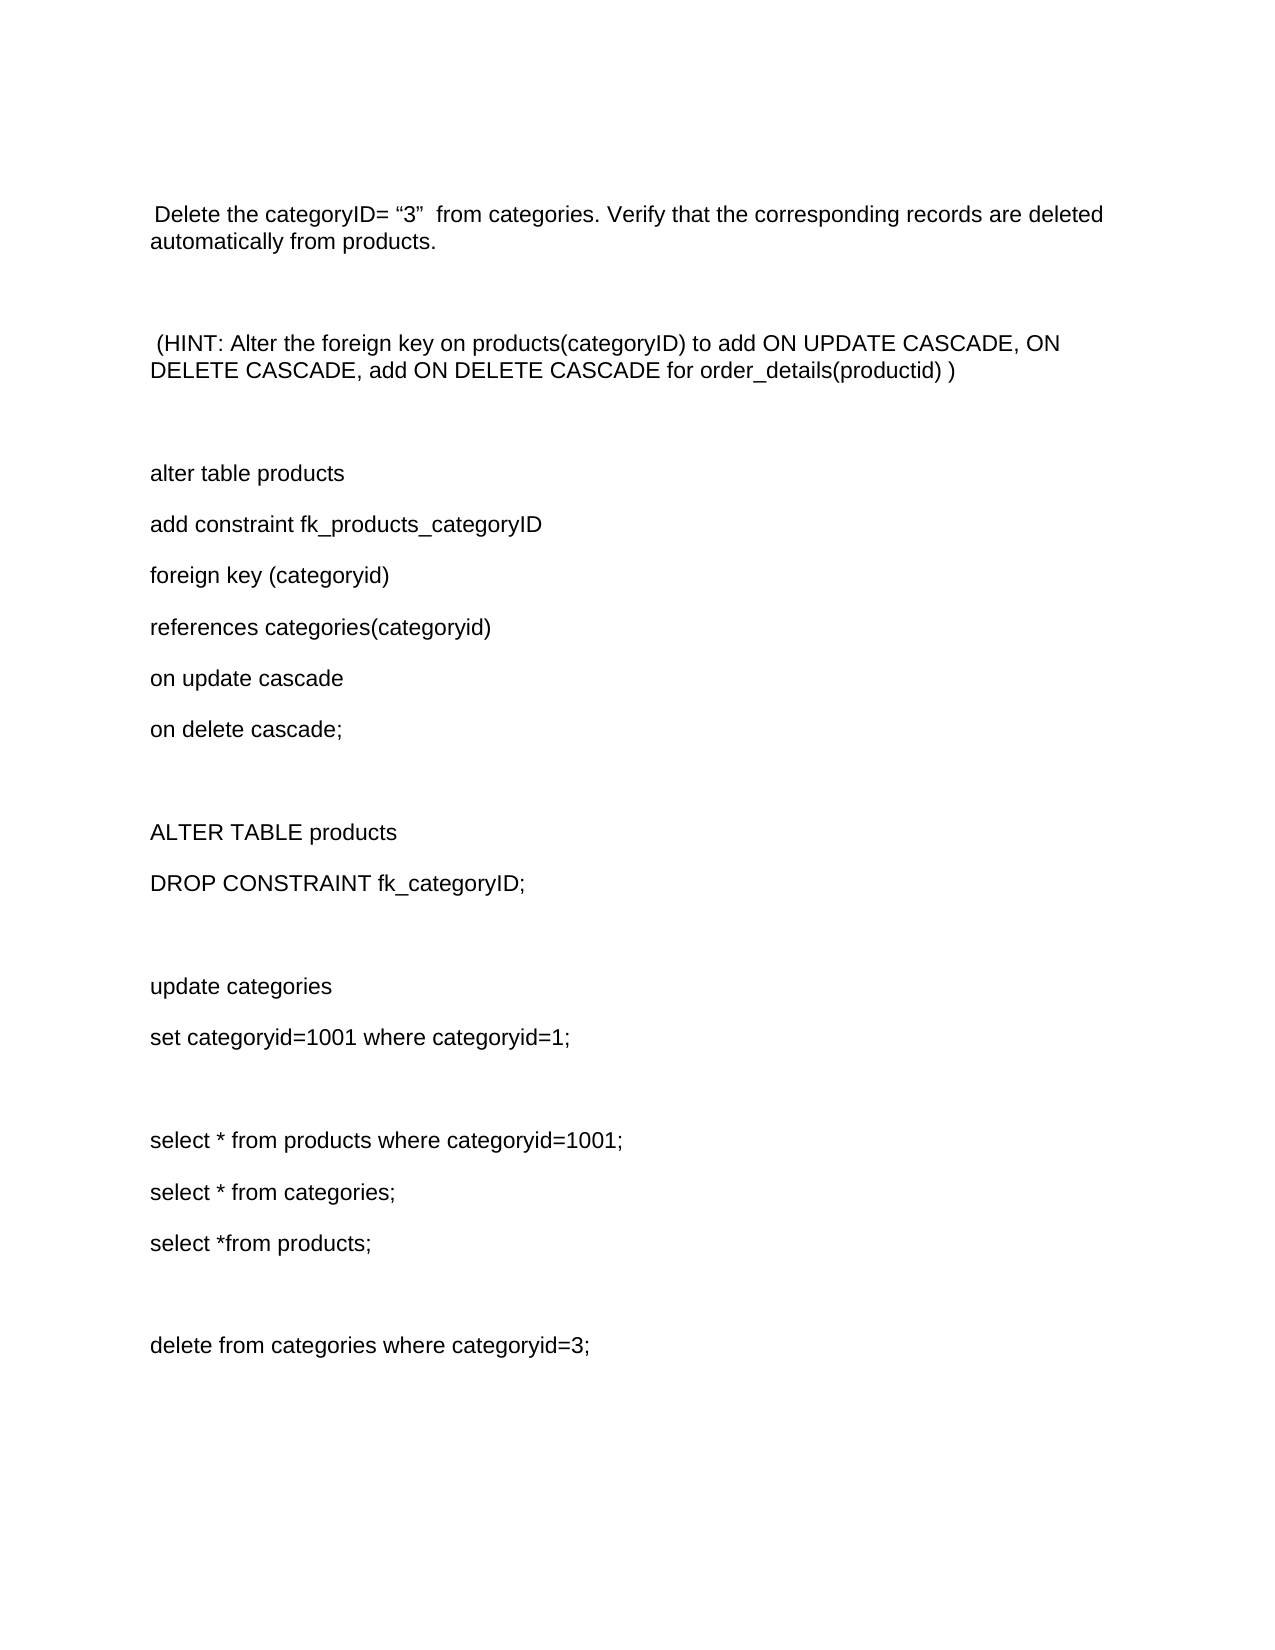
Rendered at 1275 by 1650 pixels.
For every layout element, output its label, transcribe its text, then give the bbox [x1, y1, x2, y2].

text add constraint fk_products_categoryID [150, 511, 1125, 537]
text select * from products where categoryid=1001; [150, 1127, 1125, 1153]
text update categories [150, 973, 1125, 999]
text set categoryid=1001 where categoryid=1; [150, 1024, 1125, 1051]
text select *from products; [150, 1230, 1125, 1256]
text (HINT: Alter the foreign key on products(categoryID) to add ON UPDATE CASCADE, ON DELETE CASCADE, add ON DELETE CASCADE for order_details(productid) ) [150, 330, 1125, 383]
text ALTER TABLE products [150, 819, 1125, 845]
text foreign key (categoryid) [150, 562, 1125, 588]
text Delete the categoryID= “3” from categories. Verify that the corresponding records are deleted automatically from products. [150, 201, 1125, 254]
text on update cascade [150, 665, 1125, 691]
text alter table products [150, 459, 1125, 486]
text select * from categories; [150, 1178, 1125, 1205]
text DROP CONSTRAINT fk_categoryID; [150, 870, 1125, 897]
text delete from categories where categoryid=3; [150, 1332, 1125, 1359]
text on delete cascade; [150, 716, 1125, 743]
text references categories(categoryid) [150, 613, 1125, 640]
